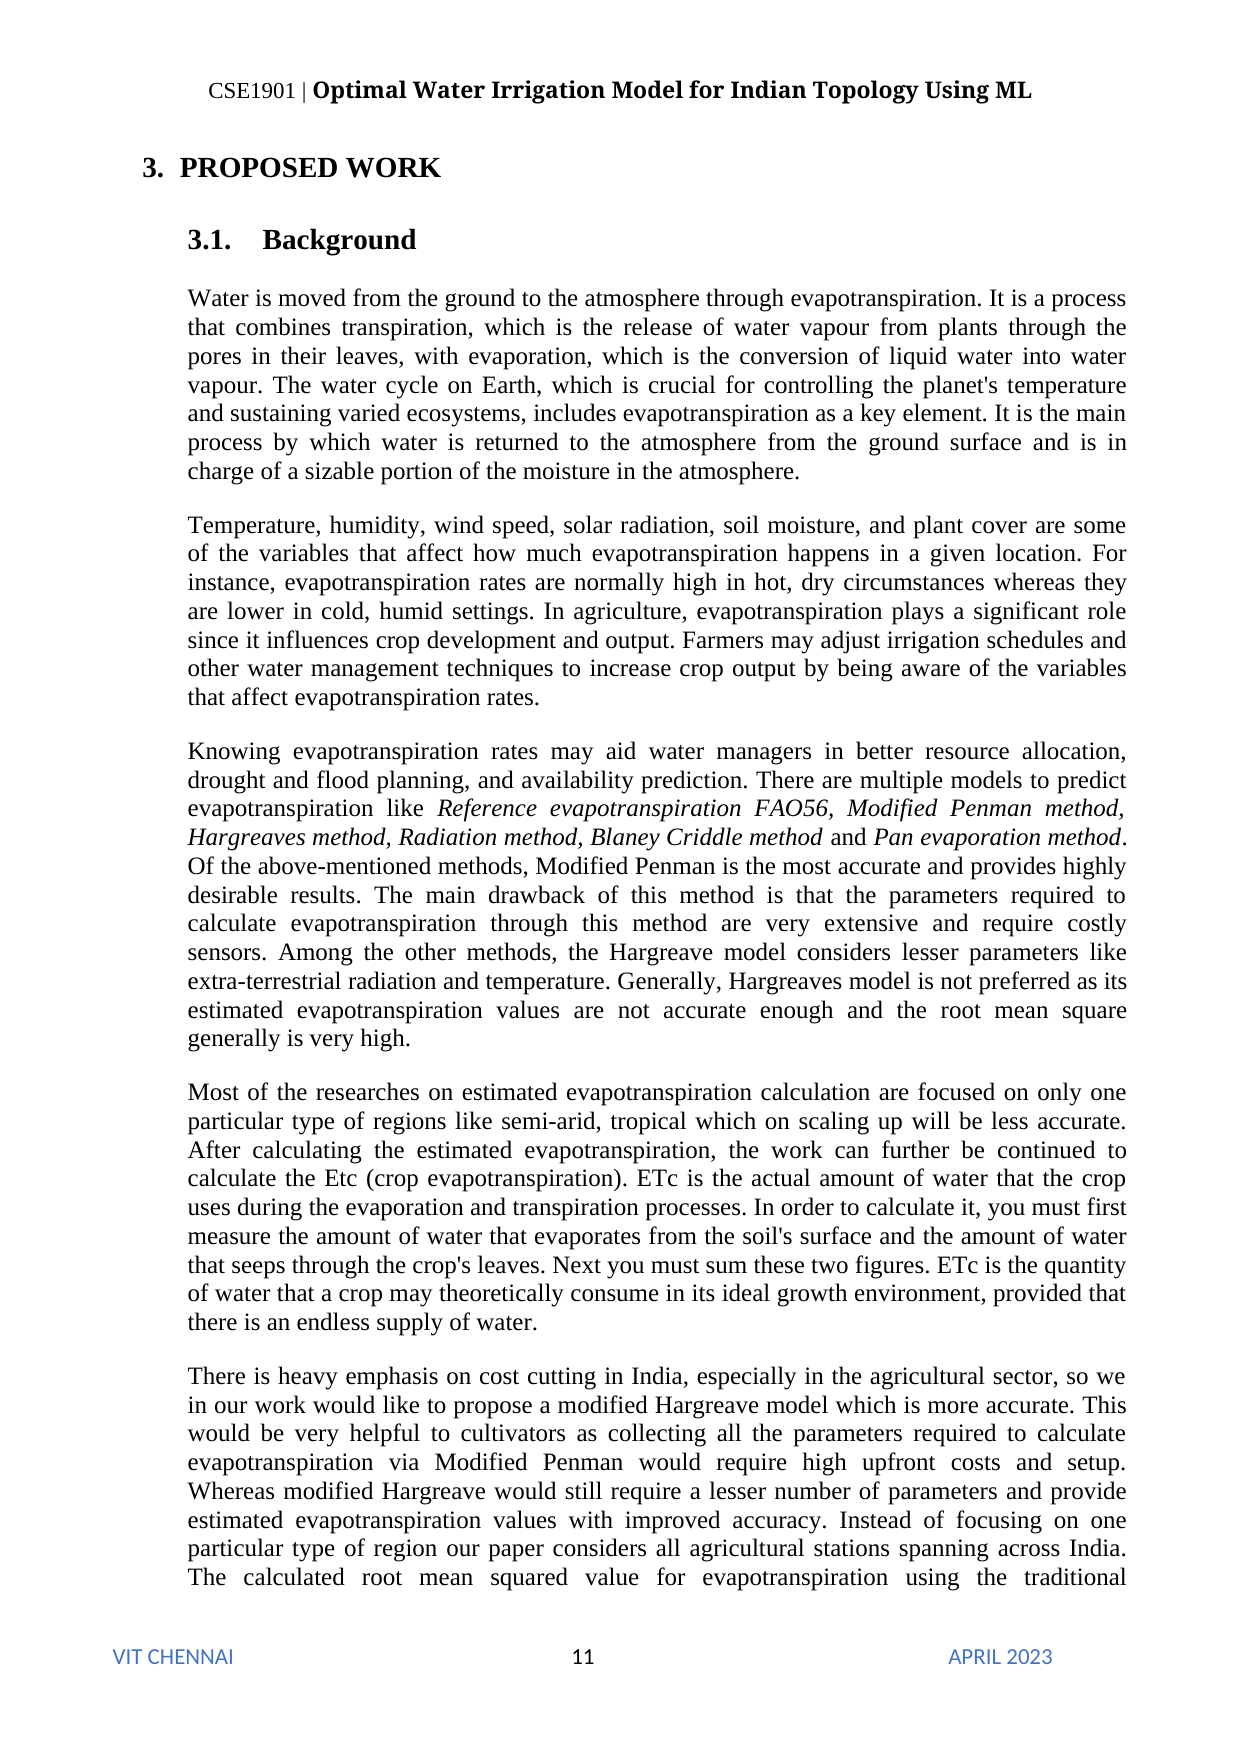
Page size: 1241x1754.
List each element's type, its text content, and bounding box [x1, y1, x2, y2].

text Water is moved from the ground to the atmosphere through evapotranspiration. It is a process that combines transpiration, which is the release of water vapour from plants through the pores in their leaves, with evaporation, which is the conversion of liquid water into water vapour. The water cycle on Earth, which is crucial for controlling the planet's temperature and sustaining varied ecosystems, includes evapotranspiration as a key element. It is the main process by which water is returned to the atmosphere from the ground surface and is in charge of a sizable portion of the moisture in the atmosphere. [187, 283, 1128, 485]
list PROPOSED WORK [142, 150, 1128, 183]
list Background [187, 222, 1128, 256]
text Most of the researches on estimated evapotranspiration calculation are focused on only one particular type of regions like semi-arid, tropical which on scaling up will be less accurate. After calculating the estimated evapotranspiration, the work can further be continued to calculate the Etc (crop evapotranspiration). ETc is the actual amount of water that the crop uses during the evaporation and transpiration processes. In order to calculate it, you must first measure the amount of water that evaporates from the soil's surface and the amount of water that seeps through the crop's leaves. Next you must sum these two figures. ETc is the quantity of water that a crop may theoretically consume in its ideal growth environment, provided that there is an endless supply of water. [187, 1077, 1128, 1336]
text Knowing evapotranspiration rates may aid water managers in better resource allocation, drought and flood planning, and availability prediction. There are multiple models to predict evapotranspiration like Reference evapotranspiration FAO56, Modified Penman method, Hargreaves method, Radiation method, Blaney Criddle method and Pan evaporation method. Of the above-mentioned methods, Modified Penman is the most accurate and provides highly desirable results. The main drawback of this method is that the parameters required to calculate evapotranspiration through this method are very extensive and require costly sensors. Among the other methods, the Hargreave model considers lesser parameters like extra-terrestrial radiation and temperature. Generally, Hargreaves model is not preferred as its estimated evapotranspiration values are not accurate enough and the root mean square generally is very high. [187, 736, 1128, 1052]
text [187, 1361, 1128, 1591]
text Temperature, humidity, wind speed, solar radiation, soil moisture, and plant cover are some of the variables that affect how much evapotranspiration happens in a given location. For instance, evapotranspiration rates are normally high in hot, dry circumstances whereas they are lower in cold, humid settings. In agriculture, evapotranspiration plays a significant role since it influences crop development and output. Farmers may adjust irrigation schedules and other water management techniques to increase crop output by being aware of the variables that affect evapotranspiration rates. [187, 510, 1128, 711]
